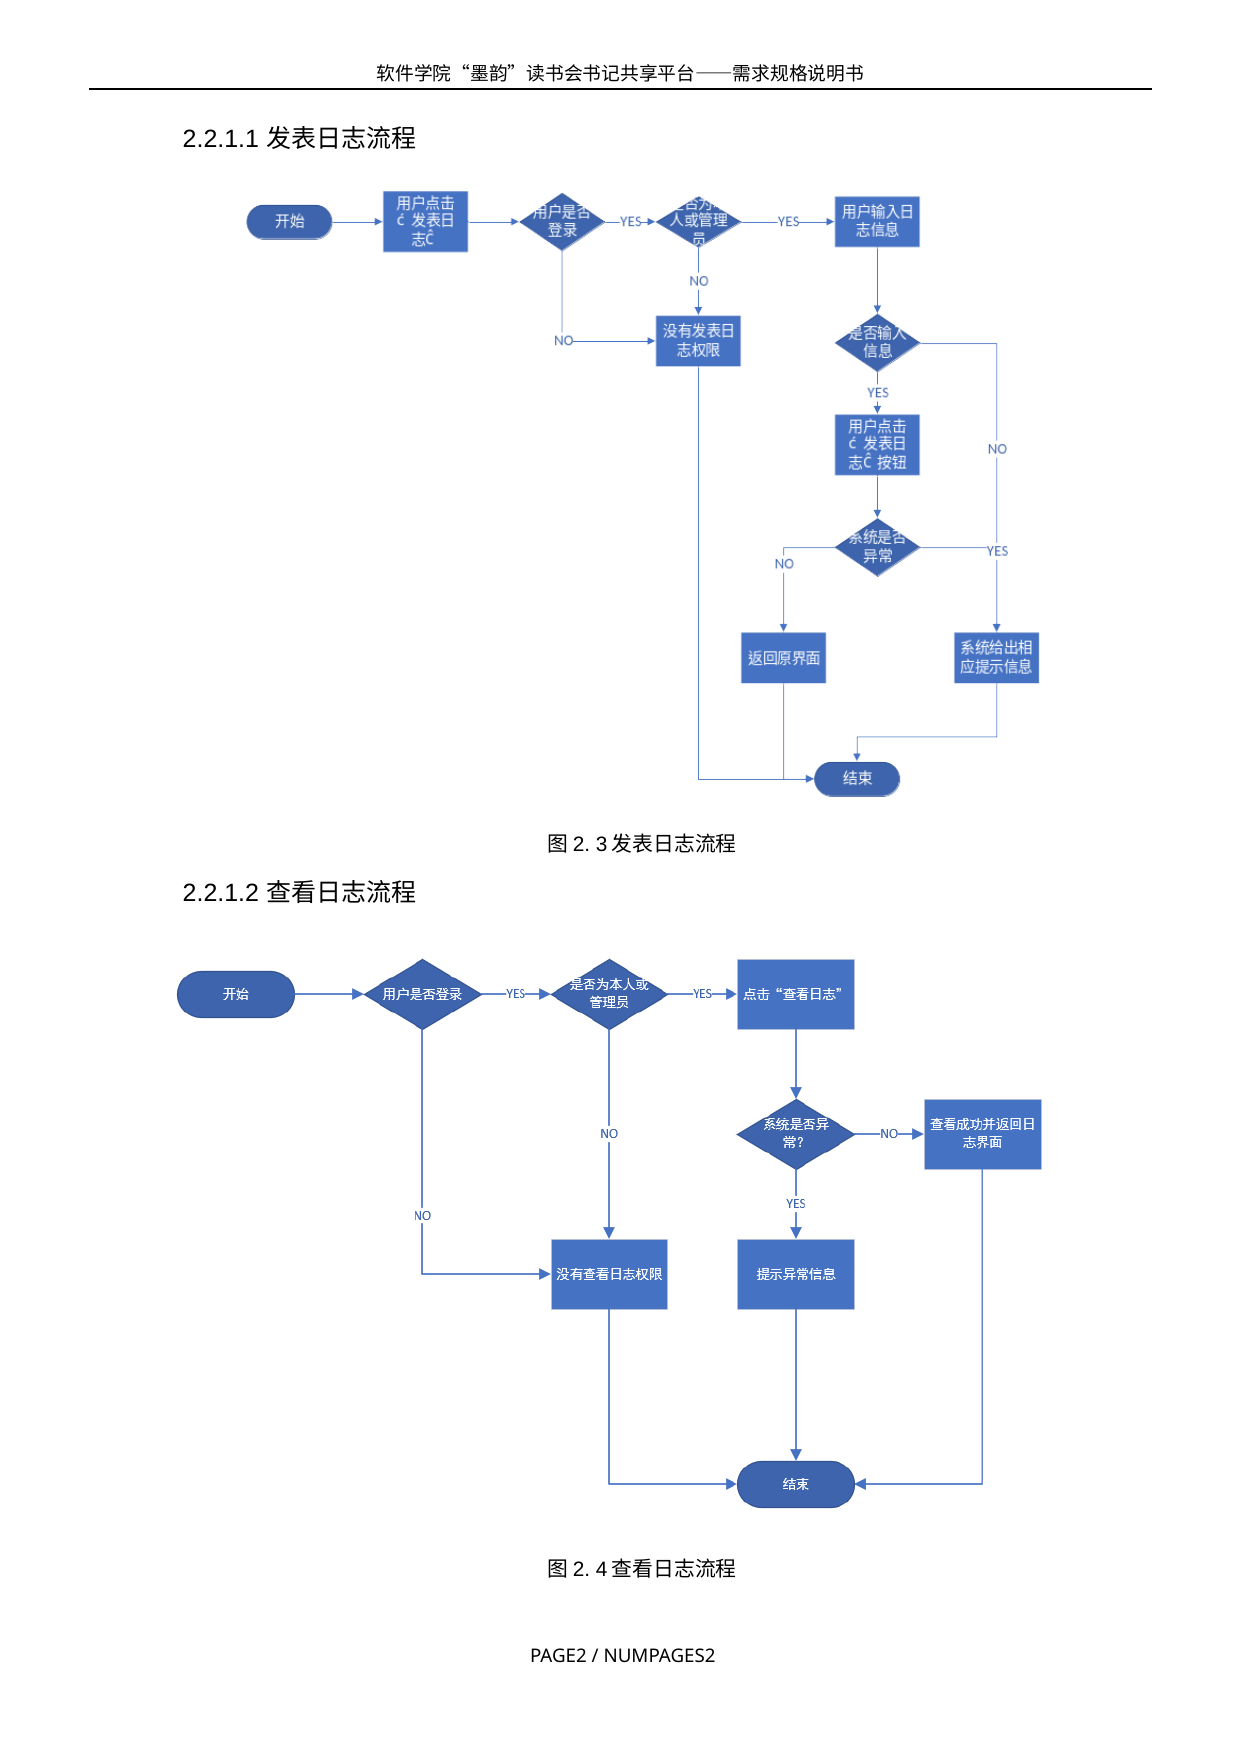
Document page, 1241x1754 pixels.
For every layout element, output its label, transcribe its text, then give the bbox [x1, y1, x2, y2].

text 图2. 3发表日志流程 [132, 827, 1152, 857]
subtitle 2.2.1.1 发表日志流程 [132, 118, 1152, 154]
text 图2. 4查看日志流程 [132, 1552, 1152, 1582]
picture [132, 943, 1194, 1537]
subtitle 2.2.1.2 查看日志流程 [132, 872, 1152, 908]
